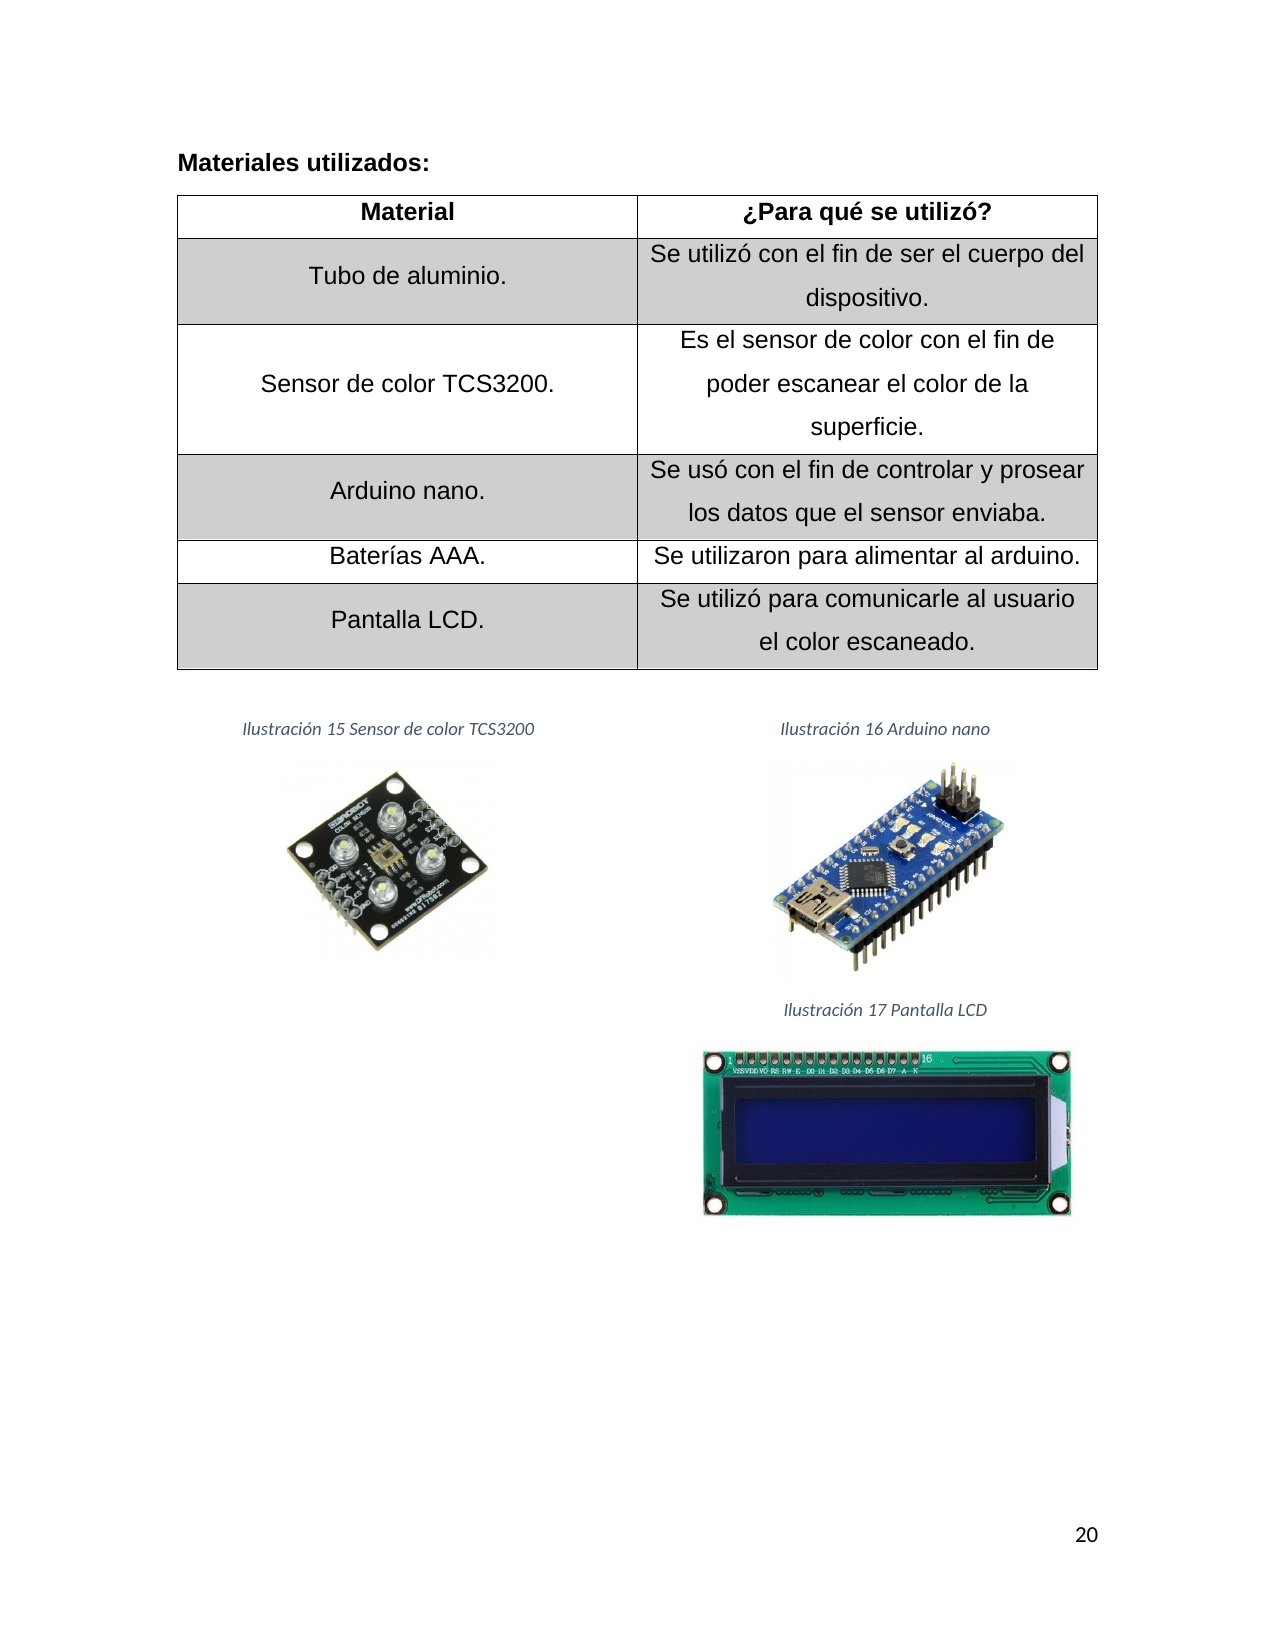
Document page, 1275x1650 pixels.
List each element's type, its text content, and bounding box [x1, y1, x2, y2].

table_cell Se usó con el fin de controlar y prosear los datos que el sensor enviaba. [638, 455, 1097, 539]
table_cell Se utilizó para comunicarle al usuario el color escaneado. [638, 584, 1097, 668]
table_header Material [178, 196, 637, 238]
table_cell Baterías AAA. [178, 541, 637, 582]
picture [276, 761, 502, 957]
table_cell Sensor de color TCS3200. [178, 325, 637, 453]
text Ilustración 15 Sensor de color TCS3200 [177, 717, 601, 740]
table_header ¿Para qué se utilizó? [638, 196, 1097, 238]
table_cell Arduino nano. [178, 455, 637, 539]
table_cell Tubo de aluminio. [178, 239, 637, 324]
table_cell Pantalla LCD. [178, 584, 637, 668]
table_cell Se utilizaron para alimentar al arduino. [638, 541, 1097, 582]
picture [696, 1041, 1076, 1225]
table_cell Se utilizó con el fin de ser el cuerpo del dispositivo. [638, 239, 1097, 324]
text Materiales utilizados: [177, 148, 1098, 176]
table_cell Es el sensor de color con el fin de poder escanear el color de la superficie. [638, 325, 1097, 453]
text Ilustración 17 Pantalla LCD [674, 998, 1098, 1021]
picture [757, 761, 1015, 980]
text Ilustración 16 Arduino nano [674, 717, 1098, 740]
